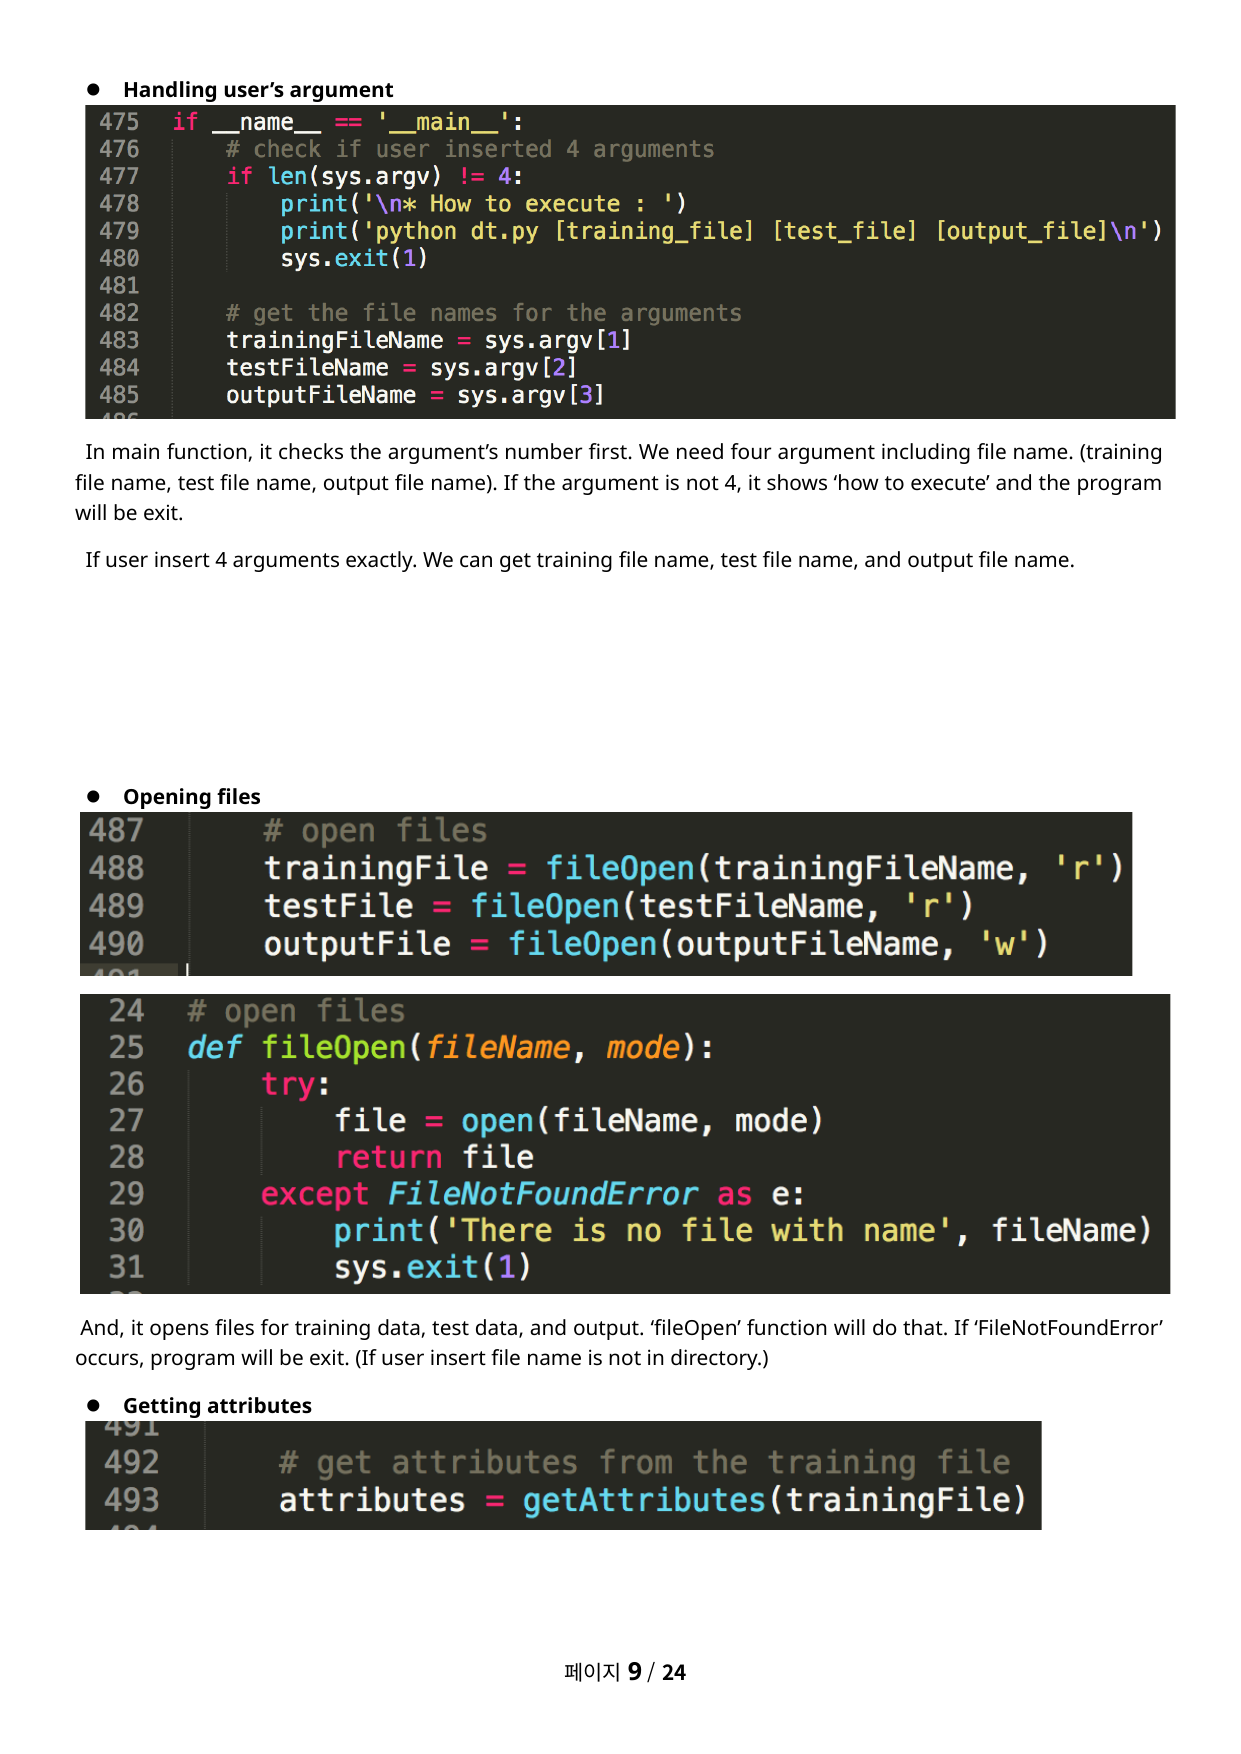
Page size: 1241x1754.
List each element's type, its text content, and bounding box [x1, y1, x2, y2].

subtitle Opening files [85, 782, 1165, 811]
text And, it opens files for training data, test data, and output. ‘fileOpen’ function will do that. If ‘FileNotFoundError’ occurs, program will be exit. (If user insert file name is not in directory.) [75, 1313, 1165, 1372]
picture [80, 812, 1133, 976]
subtitle Handling user’s argument [85, 75, 1165, 103]
text If user insert 4 arguments exactly. We can get training file name, test file name, and output file name. [75, 546, 1165, 574]
picture [85, 1421, 1042, 1530]
picture [85, 105, 1176, 419]
subtitle Getting attributes [85, 1391, 1165, 1419]
text In main function, it checks the argument’s number first. We need four argument including file name. (training file name, test file name, output file name). If the argument is not 4, it shows ‘how to execute’ and the program will be exit. [75, 437, 1165, 527]
picture [80, 994, 1171, 1294]
